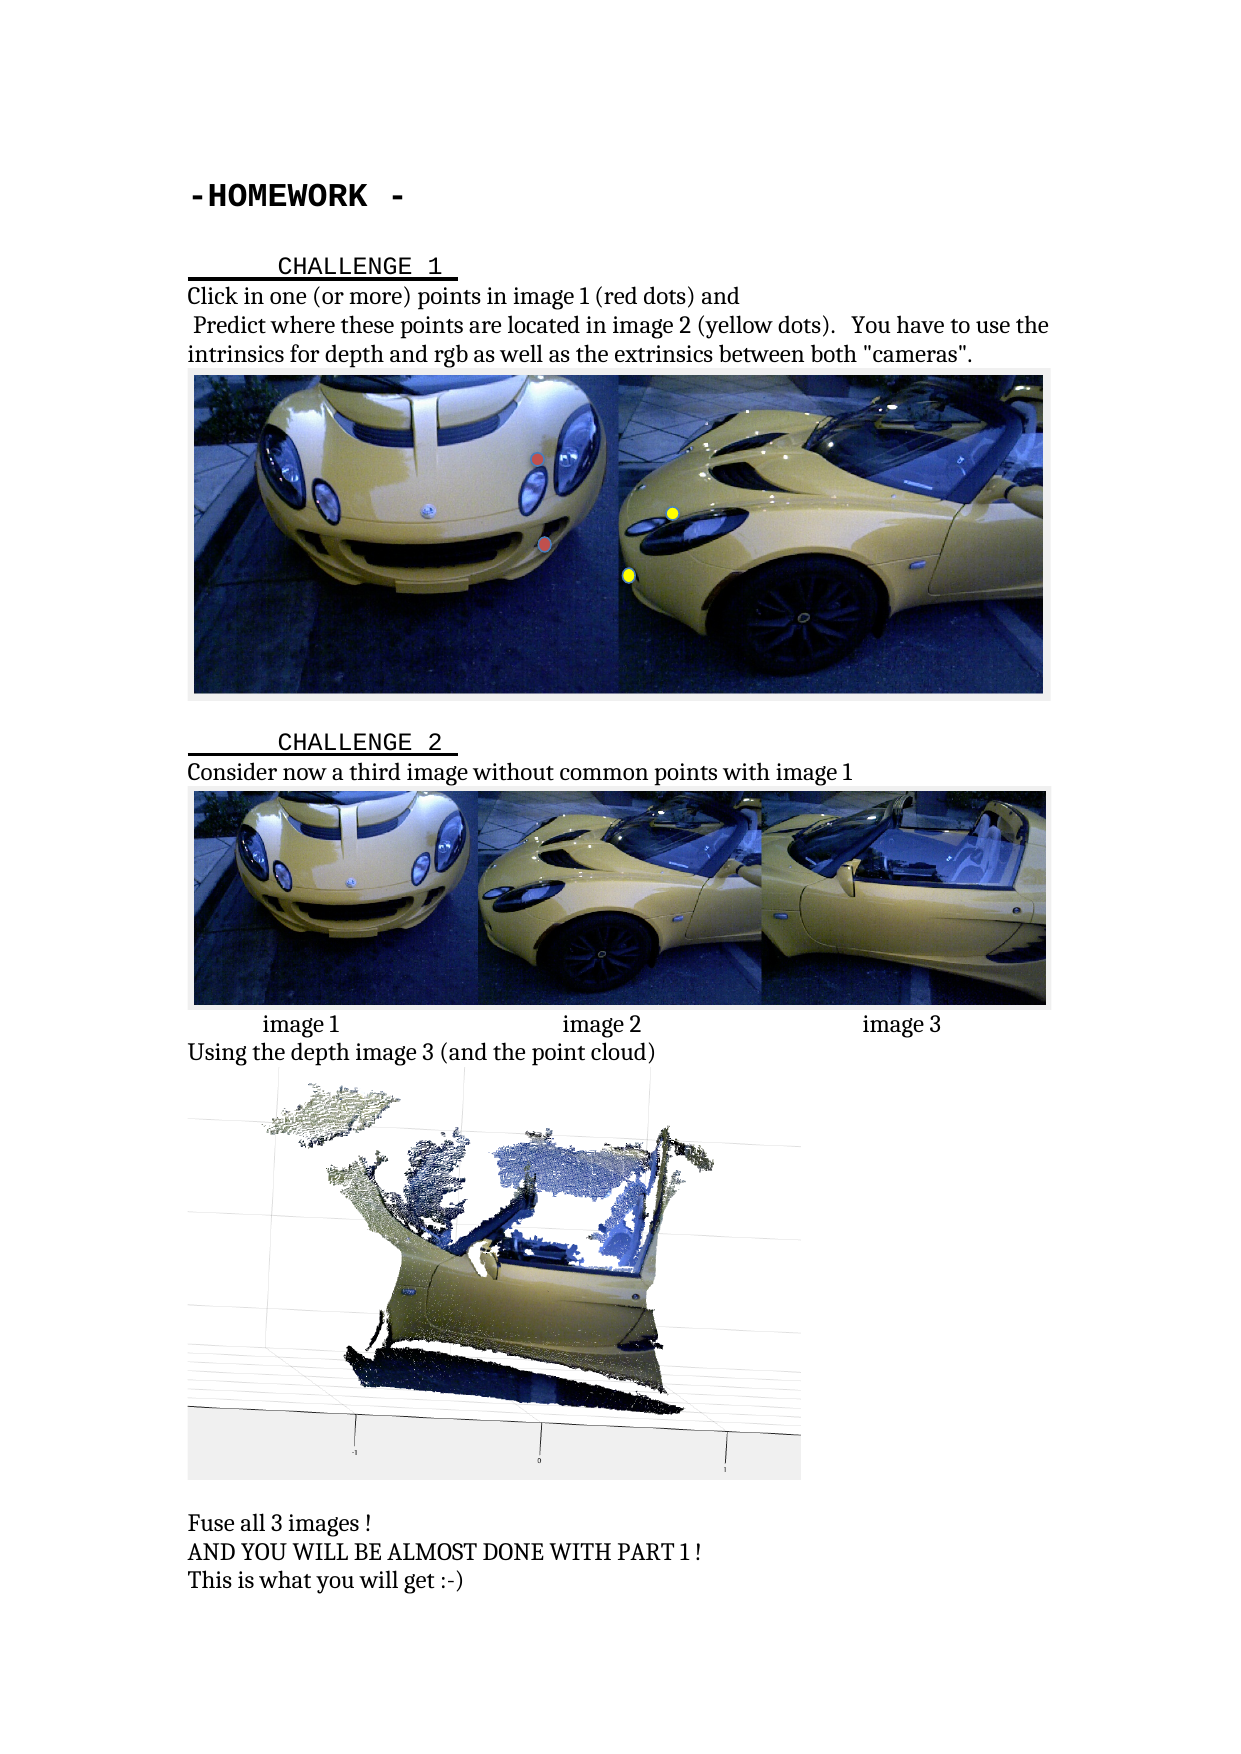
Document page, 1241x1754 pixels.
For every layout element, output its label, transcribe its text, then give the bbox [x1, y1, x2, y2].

text Fuse all 3 images ! [187, 1509, 1053, 1537]
text -HOMEWORK - [187, 178, 1053, 216]
text CHALLENGE 1 [187, 254, 1053, 282]
text This is what you will get :-) [187, 1566, 1053, 1595]
picture [187, 786, 1052, 1010]
text image 1 image 2 image 3 [187, 1009, 1053, 1038]
text Consider now a third image without common points with image 1 [187, 758, 1053, 787]
picture [187, 368, 1051, 701]
text Predict where these points are located in image 2 (yellow dots). You have to use the intrinsics for depth and rgb as well as the extrinsics between both "cameras". [187, 311, 1053, 368]
text CHALLENGE 2 [187, 730, 1053, 758]
picture [187, 1067, 801, 1480]
text Click in one (or more) points in image 1 (red dots) and [187, 282, 1053, 311]
text Using the depth image 3 (and the point cloud) [187, 1038, 1053, 1067]
text AND YOU WILL BE ALMOST DONE WITH PART 1 ! [187, 1537, 1053, 1566]
